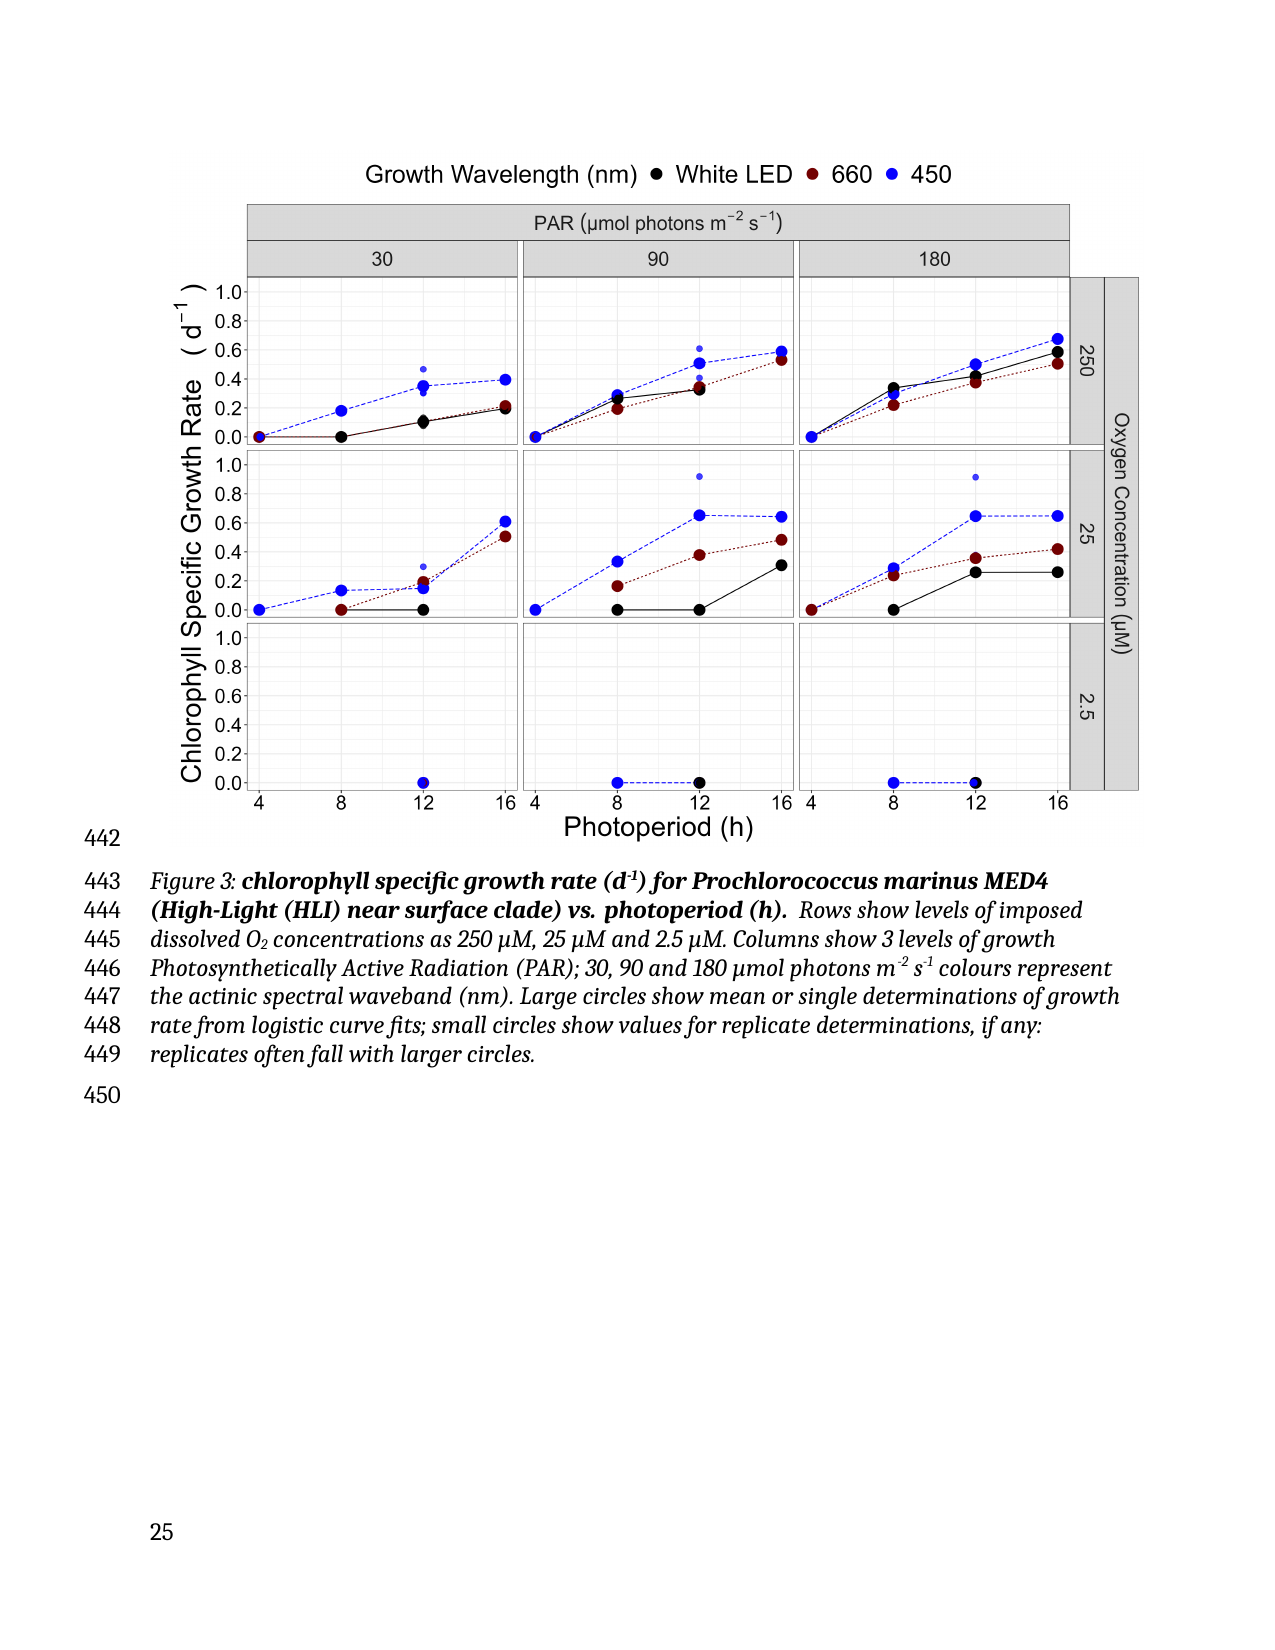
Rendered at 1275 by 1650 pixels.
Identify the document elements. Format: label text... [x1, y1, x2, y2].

text Figure 3: chlorophyll specific growth rate (d-1) for Prochlorococcus marinus MED4 (High-Light (HLI) near surface clade) vs. photoperiod (h). Rows show levels of imposed dissolved O2 concentrations as 250 µM, 25 µM and 2.5 µM. Columns show 3 levels of growth Photosynthetically Active Radiation (PAR); 30, 90 and 180 µmol photons m-2 s-1 colours represent the actinic spectral waveband (nm). Large circles show mean or single determinations of growth rate from logistic curve fits; small circles show values for replicate determinations, if any: replicates often fall with larger circles. [150, 867, 1125, 1068]
picture [168, 150, 1144, 847]
